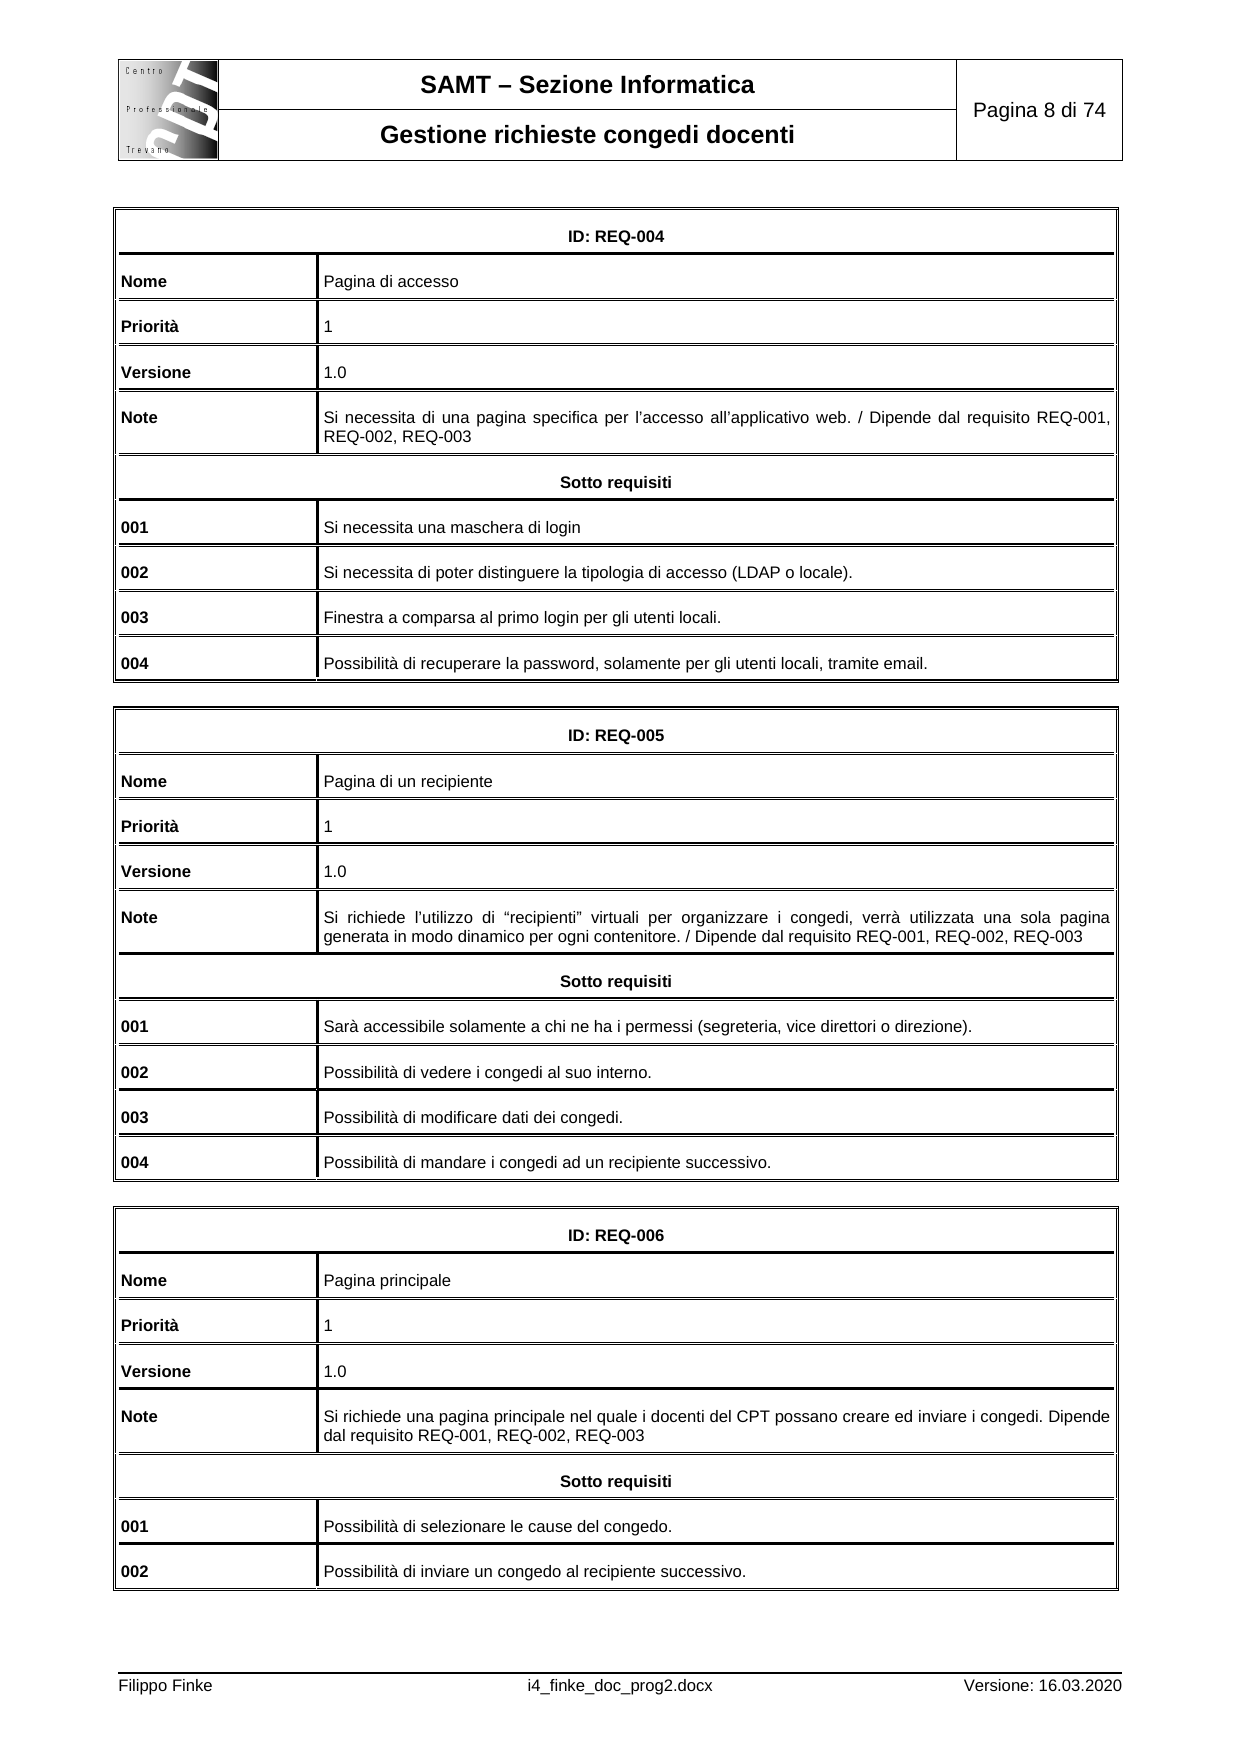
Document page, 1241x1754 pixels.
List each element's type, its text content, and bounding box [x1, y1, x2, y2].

table_cell Si richiede una pagina principale nel quale i docenti del CPT possano creare ed inviare i congedi. Dipende dal requisito REQ-001, REQ-002, REQ-003 [319, 1387, 1116, 1451]
table_cell 002 [114, 1043, 317, 1088]
table_cell 002 [116, 1542, 317, 1587]
table_cell Finestra a comparsa al primo login per gli utenti locali. [319, 589, 1116, 634]
table_cell Sarà accessibile solamente a chi ne ha i permessi (segreteria, vice direttori o direzione). [319, 997, 1116, 1043]
table_cell 003 [114, 1088, 316, 1133]
table_cell Sotto requisiti [116, 1451, 1116, 1497]
table_cell Nome [116, 1251, 316, 1296]
table_cell 003 [116, 589, 316, 634]
table_cell Note [116, 388, 316, 452]
table_cell Nome [116, 252, 316, 297]
table_cell Si richiede l’utilizzo di “recipienti” virtuali per organizzare i congedi, verrà utilizzata una sola pagina generata in modo dinamico per ogni contenitore. / Dipende dal requisito REQ-001, REQ-002, REQ-003 [319, 888, 1116, 952]
table_cell 1.0 [317, 343, 1117, 388]
table_cell Priorità [114, 797, 317, 842]
table_cell Nome [114, 752, 317, 797]
table_cell Versione [114, 1342, 317, 1387]
table_cell Pagina di un recipiente [317, 752, 1117, 797]
table_cell 004 [114, 634, 317, 679]
table_cell 001 [114, 498, 316, 543]
table_cell Priorità [116, 298, 316, 343]
table_cell Possibilità di mandare i congedi ad un recipiente successivo. [317, 1133, 1116, 1178]
table_cell Note [116, 888, 316, 952]
table_cell Possibilità di inviare un congedo al recipiente successivo. [317, 1542, 1116, 1587]
table_header ID: REQ-006 [116, 1209, 1116, 1251]
table_header ID: REQ-005 [116, 710, 1116, 752]
table_cell 1 [319, 1296, 1116, 1342]
table_cell Versione [116, 842, 316, 887]
table_cell Priorità [116, 1296, 316, 1342]
table_cell Possibilità di recuperare la password, solamente per gli utenti locali, tramite email. [317, 634, 1117, 679]
table_cell Pagina principale [319, 1251, 1116, 1296]
table_cell Possibilità di selezionare le cause del congedo. [317, 1497, 1117, 1542]
table_cell 1 [317, 797, 1117, 842]
table_cell Si necessita una maschera di login [319, 498, 1117, 543]
table_cell Si necessita di una pagina specifica per l’accesso all’applicativo web. / Dipende dal requisito REQ-001, REQ-002, REQ-003 [319, 388, 1116, 452]
table_header ID: REQ-004 [116, 210, 1116, 252]
table_cell 001 [116, 997, 316, 1043]
picture [118, 60, 218, 159]
table_cell 1.0 [317, 1342, 1117, 1387]
table_cell Pagina di accesso [319, 252, 1116, 297]
table_cell 001 [114, 1497, 317, 1542]
table_cell 1 [319, 298, 1116, 343]
table_cell 004 [116, 1133, 317, 1178]
table_cell Sotto requisiti [116, 952, 1116, 997]
table_cell Possibilità di vedere i congedi al suo interno. [317, 1043, 1117, 1088]
table_cell Sotto requisiti [116, 453, 1116, 498]
table_cell Possibilità di modificare dati dei congedi. [319, 1088, 1117, 1133]
table_cell 002 [116, 543, 316, 588]
table_cell Si necessita di poter distinguere la tipologia di accesso (LDAP o locale). [319, 543, 1116, 588]
table_cell 1.0 [319, 842, 1116, 887]
table_cell Note [116, 1387, 316, 1451]
table_cell Versione [114, 343, 317, 388]
